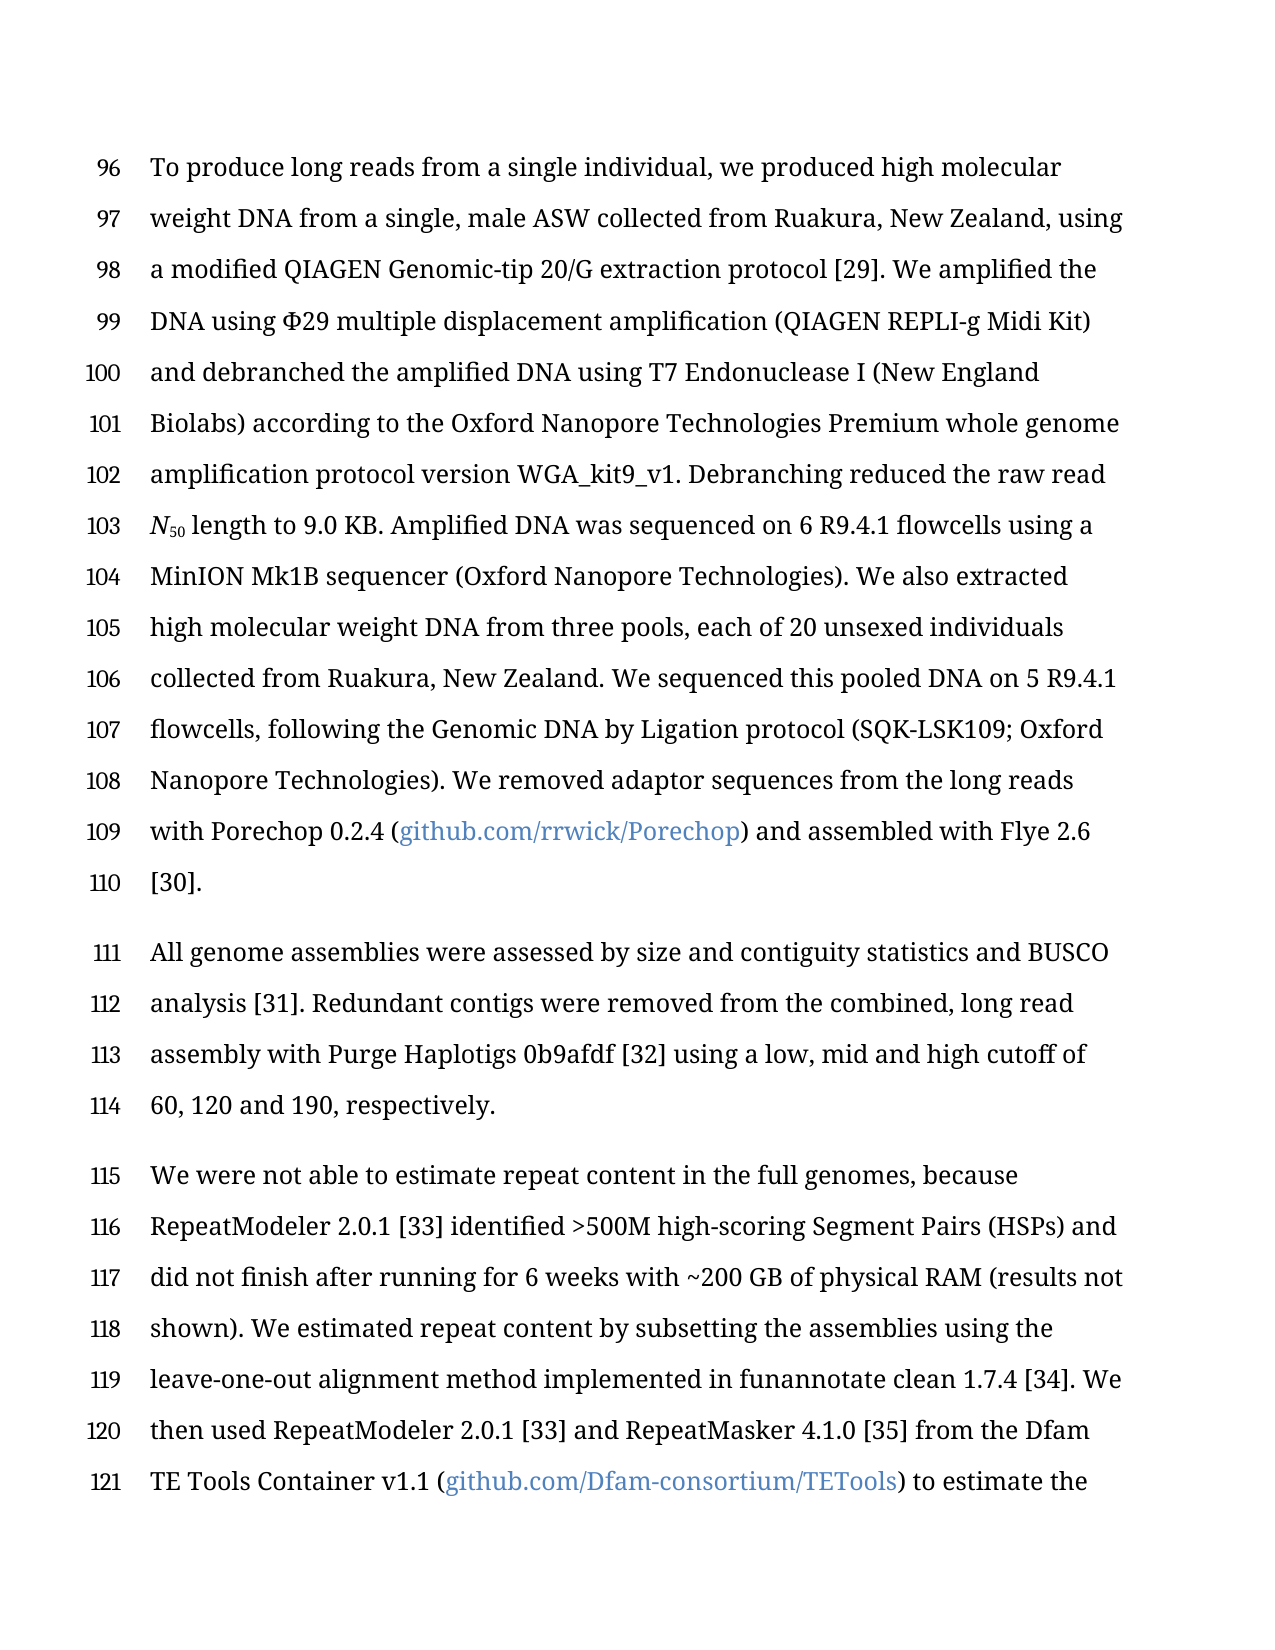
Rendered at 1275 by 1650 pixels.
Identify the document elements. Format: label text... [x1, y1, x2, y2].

text All genome assemblies were assessed by size and contiguity statistics and BUSCO analysis [31]. Redundant contigs were removed from the combined, long read assembly with Purge Haplotigs 0b9afdf [32] using a low, mid and high cutoff of 60, 120 and 190, respectively. [150, 934, 1125, 1122]
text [150, 1157, 1125, 1498]
text To produce long reads from a single individual, we produced high molecular weight DNA from a single, male ASW collected from Ruakura, New Zealand, using a modified QIAGEN Genomic-tip 20/G extraction protocol [29]. We amplified the DNA using Φ29 multiple displacement amplification (QIAGEN REPLI-g Midi Kit) and debranched the amplified DNA using T7 Endonuclease I (New England Biolabs) according to the Oxford Nanopore Technologies Premium whole genome amplification protocol version WGA_kit9_v1. Debranching reduced the raw read N50 length to 9.0 KB. Amplified DNA was sequenced on 6 R9.4.1 flowcells using a MinION Mk1B sequencer (Oxford Nanopore Technologies). We also extracted high molecular weight DNA from three pools, each of 20 unsexed individuals collected from Ruakura, New Zealand. We sequenced this pooled DNA on 5 R9.4.1 flowcells, following the Genomic DNA by Ligation protocol (SQK-LSK109; Oxford Nanopore Technologies). We removed adaptor sequences from the long reads with Porechop 0.2.4 (github.com/rrwick/Porechop) and assembled with Flye 2.6 [30]. [150, 150, 1125, 899]
